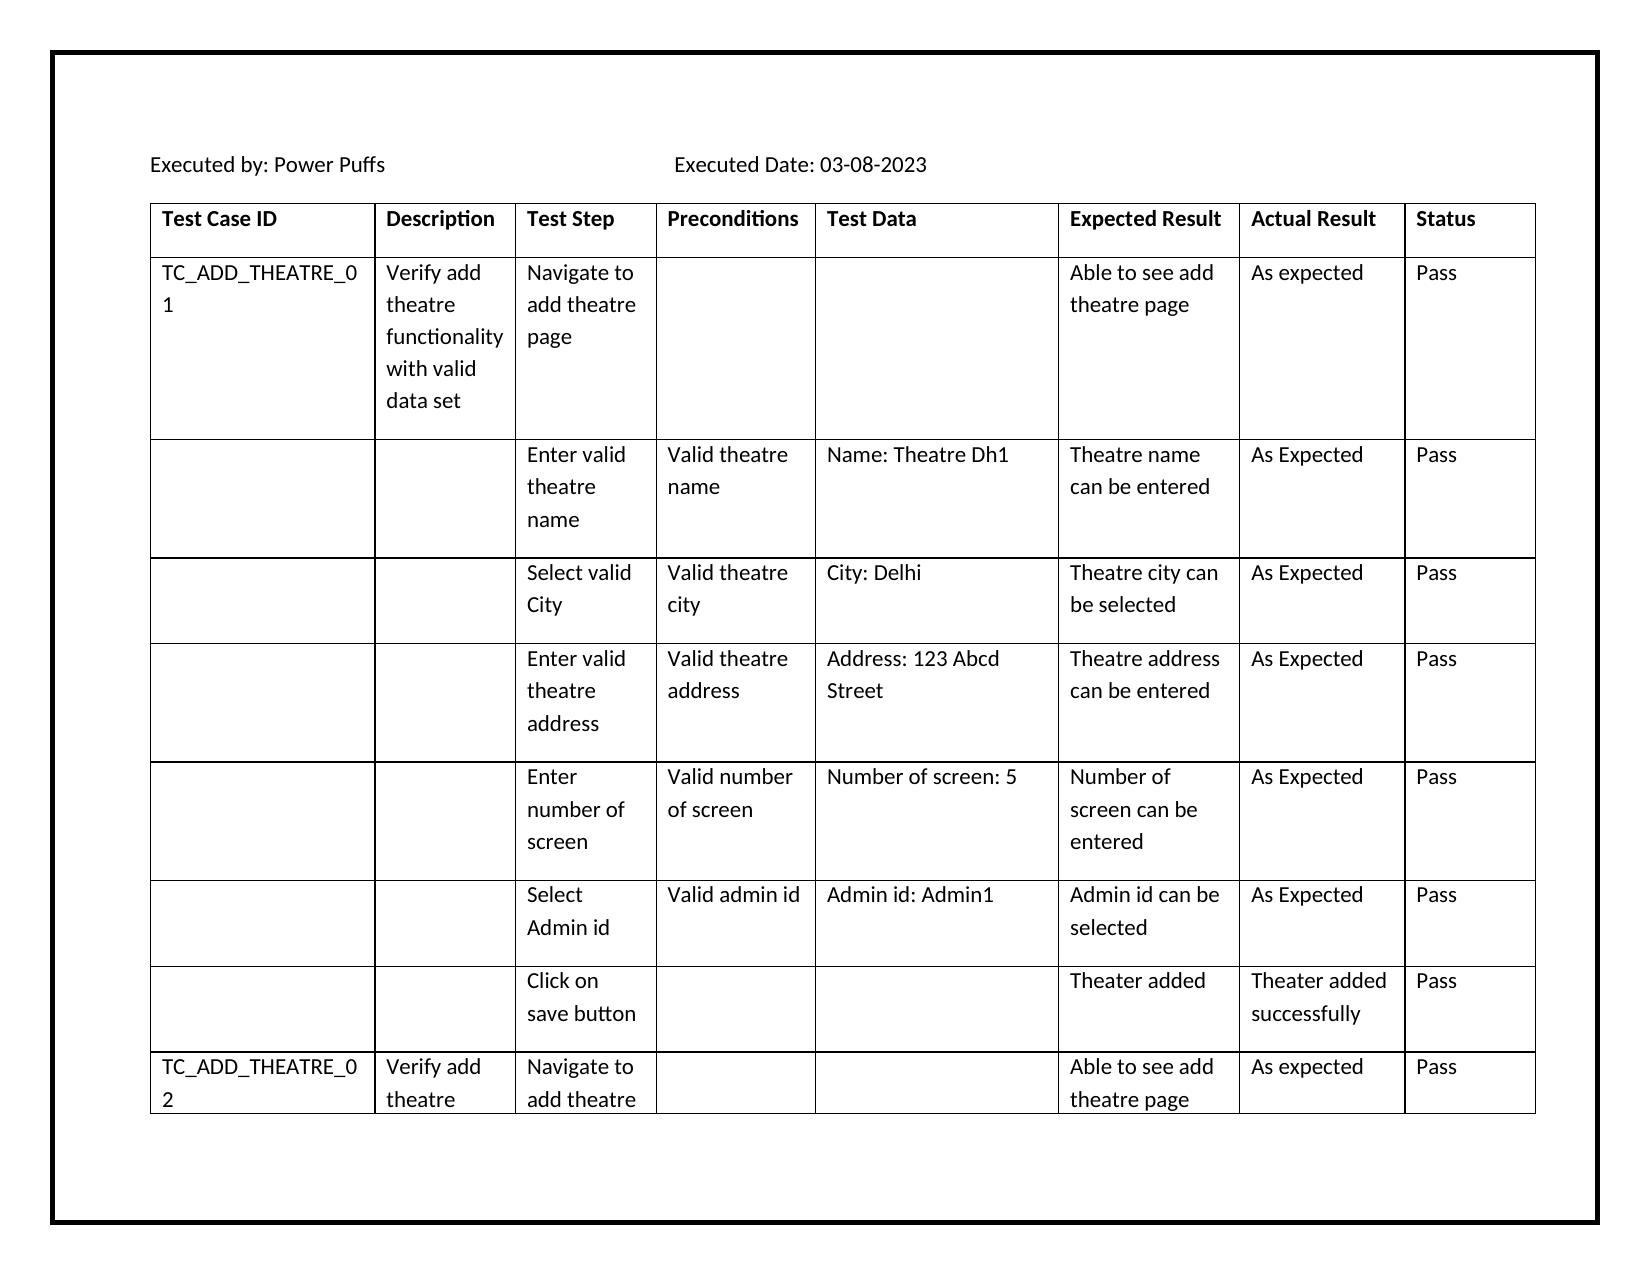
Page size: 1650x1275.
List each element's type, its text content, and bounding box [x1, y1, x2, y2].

table_cell [376, 644, 515, 761]
table_cell As Expected [1240, 763, 1404, 879]
table_cell As expected [1240, 258, 1404, 439]
table_cell Enter valid theatre name [516, 440, 656, 557]
table_header Description [376, 204, 515, 257]
table_cell [657, 258, 815, 439]
table_cell Pass [1406, 559, 1535, 643]
table_cell TC_ADD_THEATRE_02 [151, 1053, 374, 1113]
table_cell Click on save button [516, 967, 656, 1051]
table_header Actual Result [1240, 204, 1404, 257]
table_cell [816, 258, 1058, 439]
table_header Expected Result [1059, 204, 1239, 257]
table_cell [376, 440, 515, 557]
table_header Test Case ID [151, 204, 374, 257]
table_header Preconditions [657, 204, 815, 257]
table_cell Select Admin id [516, 881, 656, 966]
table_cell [516, 1053, 656, 1113]
table_cell Pass [1406, 763, 1535, 879]
table_cell Pass [1406, 440, 1535, 557]
table_cell Verify add theatre functionality with valid data set [376, 258, 515, 439]
table_cell Theater added [1059, 967, 1239, 1051]
table_cell As Expected [1240, 440, 1404, 557]
table_cell Pass [1406, 967, 1535, 1051]
table_cell Theatre name can be entered [1059, 440, 1239, 557]
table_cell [1059, 1053, 1239, 1113]
table_cell [657, 1053, 815, 1113]
table_cell Pass [1406, 1053, 1535, 1113]
table_cell [376, 559, 515, 643]
table_cell Select valid City [516, 559, 656, 643]
table_cell Valid theatre address [657, 644, 815, 761]
table_cell Address: 123 Abcd Street [816, 644, 1058, 761]
table_cell [657, 967, 815, 1051]
table_cell Theater added successfully [1240, 967, 1404, 1051]
table_cell Valid theatre city [657, 559, 815, 643]
table_header Test Data [816, 204, 1058, 257]
table_cell As expected [1240, 1053, 1404, 1113]
table_cell Valid number of screen [657, 763, 815, 879]
text Executed by: Power Puffs Executed Date: 03-08-2023 [150, 150, 1500, 178]
table_cell TC_ADD_THEATRE_01 [151, 258, 374, 439]
table_cell As Expected [1240, 881, 1404, 966]
table_cell Admin id: Admin1 [816, 881, 1058, 966]
table_cell Theatre city can be selected [1059, 559, 1239, 643]
table_cell [816, 967, 1058, 1051]
table_cell [376, 881, 515, 966]
table_cell Pass [1406, 258, 1535, 439]
table_cell Number of screen can be entered [1059, 763, 1239, 879]
table_cell Pass [1406, 644, 1535, 761]
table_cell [376, 1053, 515, 1113]
table_cell Admin id can be selected [1059, 881, 1239, 966]
table_cell Pass [1406, 881, 1535, 966]
table_cell City: Delhi [816, 559, 1058, 643]
table_cell [151, 644, 374, 761]
table_cell [151, 881, 374, 966]
table_cell [376, 967, 515, 1051]
table_cell [151, 440, 374, 557]
table_cell Enter number of screen [516, 763, 656, 879]
table_cell [151, 559, 374, 643]
table_cell Navigate to add theatre page [516, 258, 656, 439]
table_cell Able to see add theatre page [1059, 258, 1239, 439]
table_cell As Expected [1240, 644, 1404, 761]
table_header Test Step [516, 204, 656, 257]
table_cell Theatre address can be entered [1059, 644, 1239, 761]
table_cell Name: Theatre Dh1 [816, 440, 1058, 557]
table_cell Enter valid theatre address [516, 644, 656, 761]
table_cell [151, 763, 374, 879]
table_cell [376, 763, 515, 879]
table_header Status [1406, 204, 1535, 257]
table_cell As Expected [1240, 559, 1404, 643]
table_cell Valid theatre name [657, 440, 815, 557]
table_cell [151, 967, 374, 1051]
table_cell [816, 1053, 1058, 1113]
table_cell Valid admin id [657, 881, 815, 966]
table_cell Number of screen: 5 [816, 763, 1058, 879]
